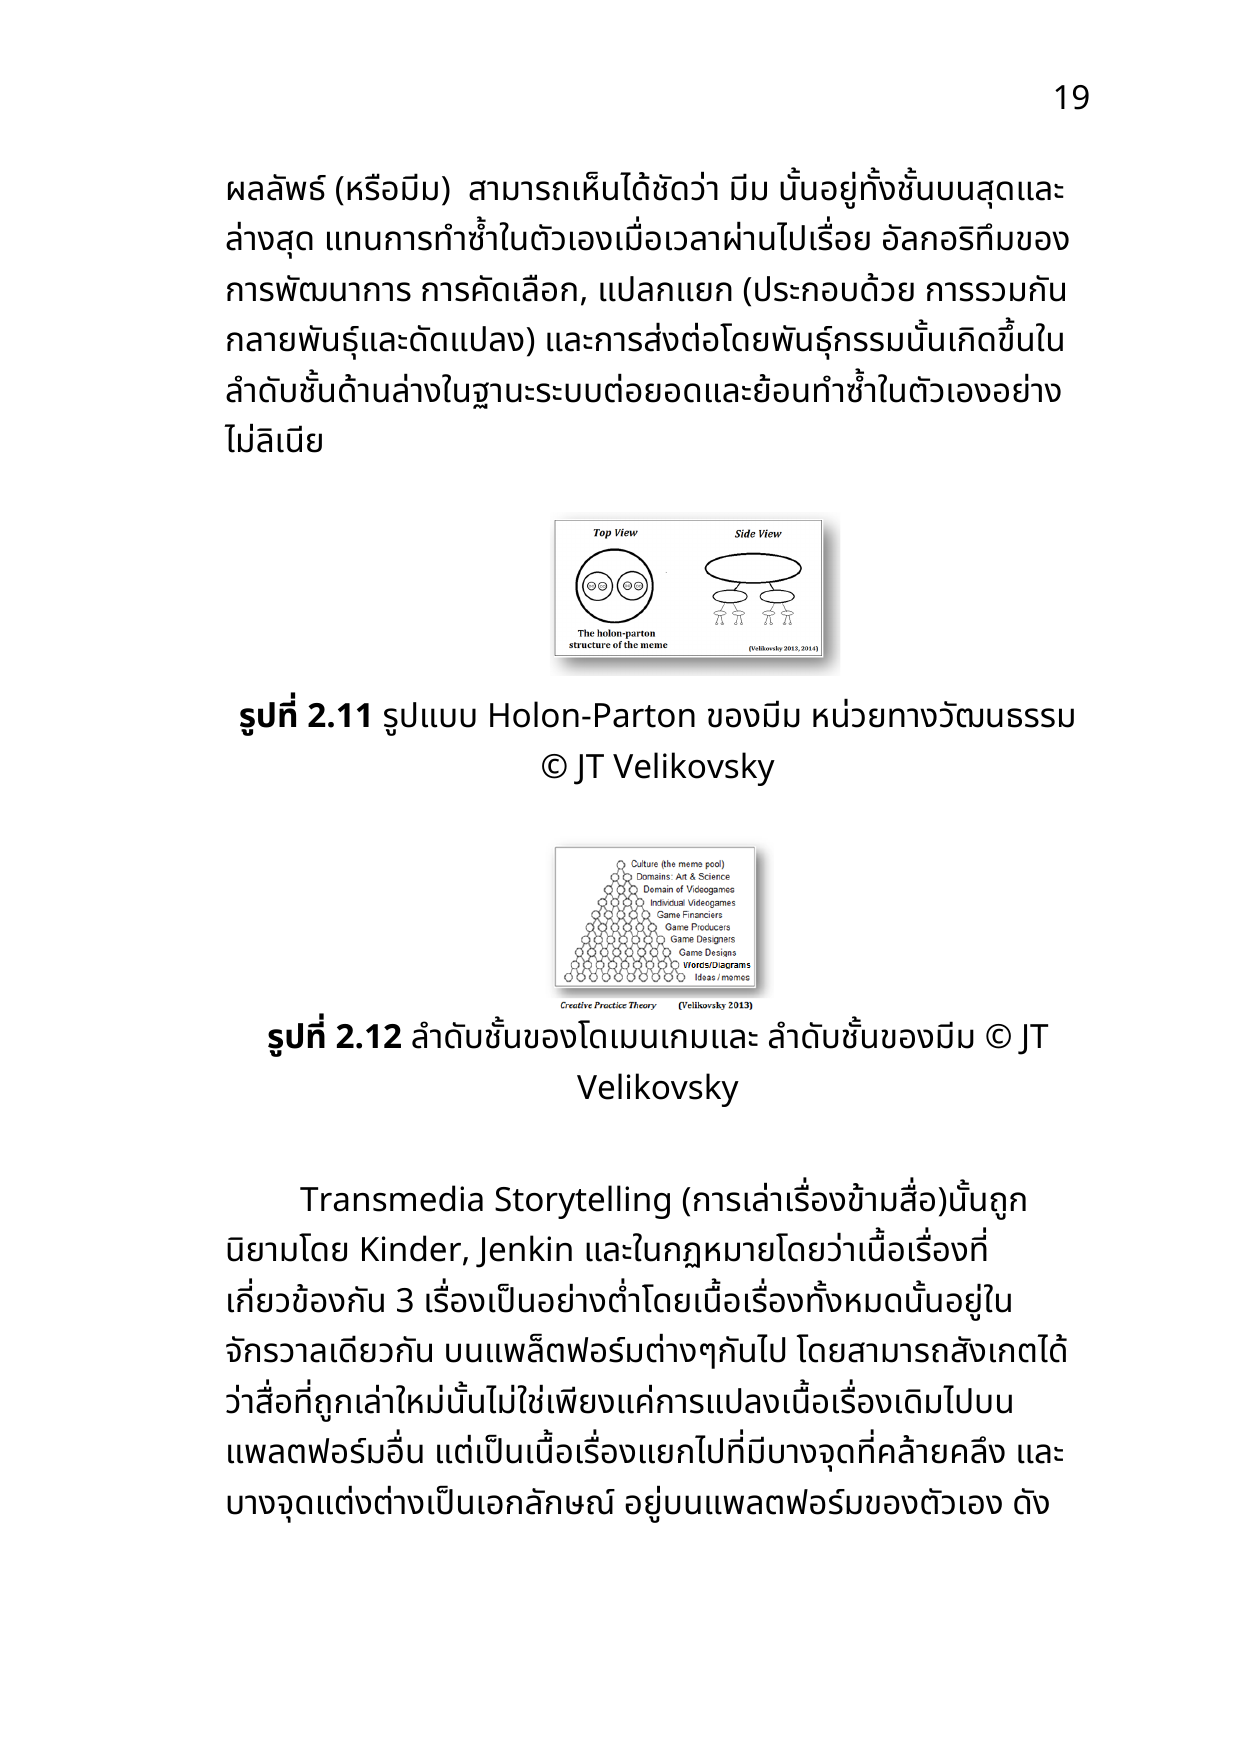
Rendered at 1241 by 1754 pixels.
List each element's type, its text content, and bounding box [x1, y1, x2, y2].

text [225, 1176, 1090, 1529]
text รูปที่ 2.11 รูปแบบ Holon-Parton ของมีม หน่วยทางวัฒนธรรม © JT Velikovsky [225, 692, 1090, 788]
text รูปที่ 2.12 ลำดับชั้นของโดเมนเกมและ ลำดับชั้นของมีม © JT Velikovsky [225, 1013, 1090, 1109]
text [225, 164, 1090, 467]
